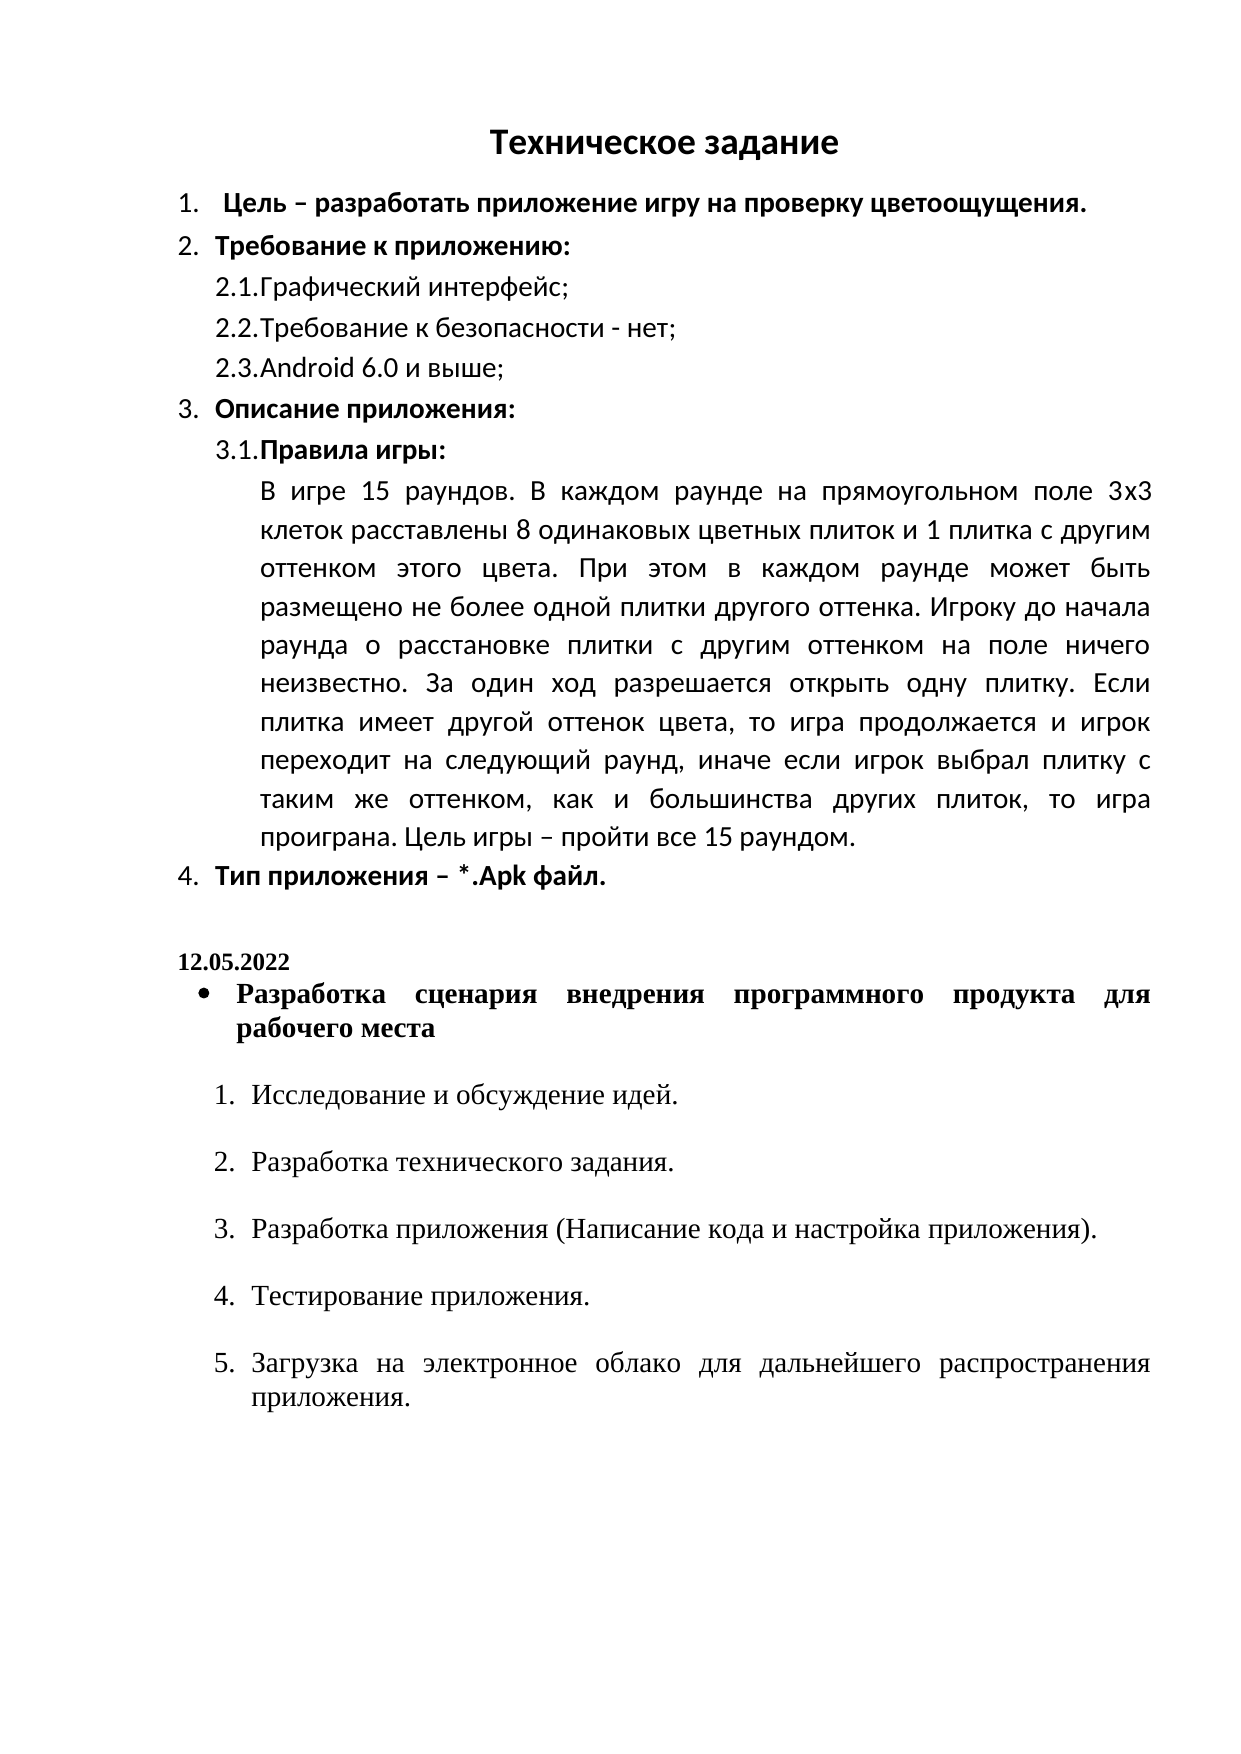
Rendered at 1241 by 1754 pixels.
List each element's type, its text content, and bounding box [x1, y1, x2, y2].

list Android 6.0 и выше; [215, 349, 1152, 385]
list Разработка технического задания. [213, 1144, 1152, 1177]
list Цель – разработать приложение игру на проверку цветоощущения. [177, 184, 1152, 220]
list Исследование и обсуждение идей. [213, 1077, 1152, 1110]
list Требование к безопасности - нет; [215, 309, 1152, 344]
list Требование к приложению: [177, 227, 1152, 262]
list 12.05.2022 [177, 947, 1152, 976]
list Тип приложения – *.Apk файл. [177, 857, 1152, 892]
list Правила игры: [215, 431, 1152, 467]
list Графический интерфейс; [215, 268, 1152, 303]
list Загрузка на электронное облако для дальнейшего распространения приложения. [213, 1345, 1152, 1412]
list Тестирование приложения. [213, 1278, 1152, 1312]
text Техническое задание [177, 118, 1152, 164]
list Описание приложения: [177, 391, 1152, 426]
list В игре 15 раундов. В каждом раунде на прямоугольном поле 3x3 клеток расставлены 8 одинаковых цветных плиток и 1 плитка с другим оттенком этого цвета. При этом в каждом раунде может быть размещено не более одной плитки другого оттенка. Игроку до начала раунда о расстановке плитки с другим оттенком на поле ничего неизвестно. За один ход разрешается открыть одну плитку. Если плитка имеет другой оттенок цвета, то игра продолжается и игрок переходит на следующий раунд, иначе если игрок выбрал плитку с таким же оттенком, как и большинства других плиток, то игра проиграна. Цель игры – пройти все 15 раундом. [260, 472, 1152, 854]
list Разработка сценария внедрения программного продукта для рабочего места [199, 976, 1152, 1043]
list Разработка приложения (Написание кода и настройка приложения). [213, 1211, 1152, 1244]
